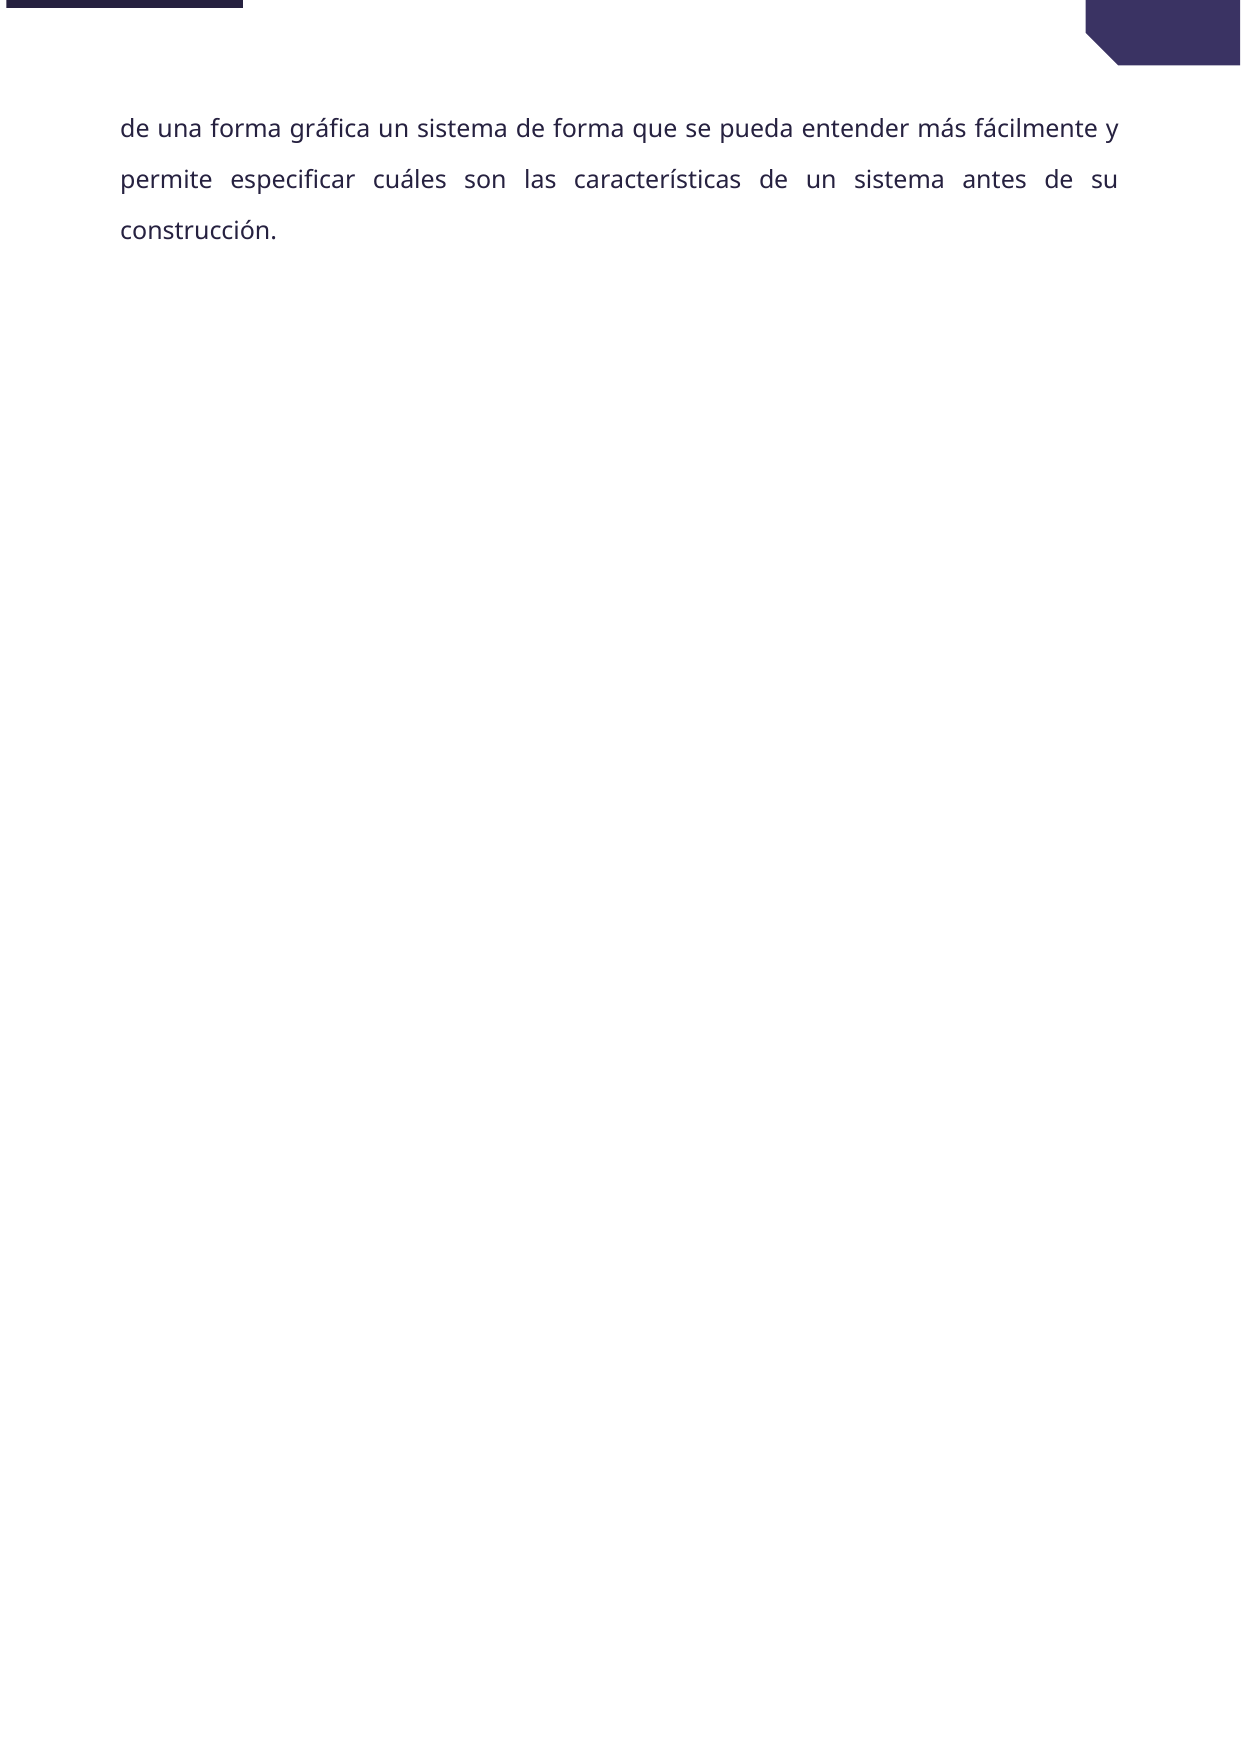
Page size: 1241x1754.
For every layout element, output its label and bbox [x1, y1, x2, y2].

text [120, 110, 1120, 247]
